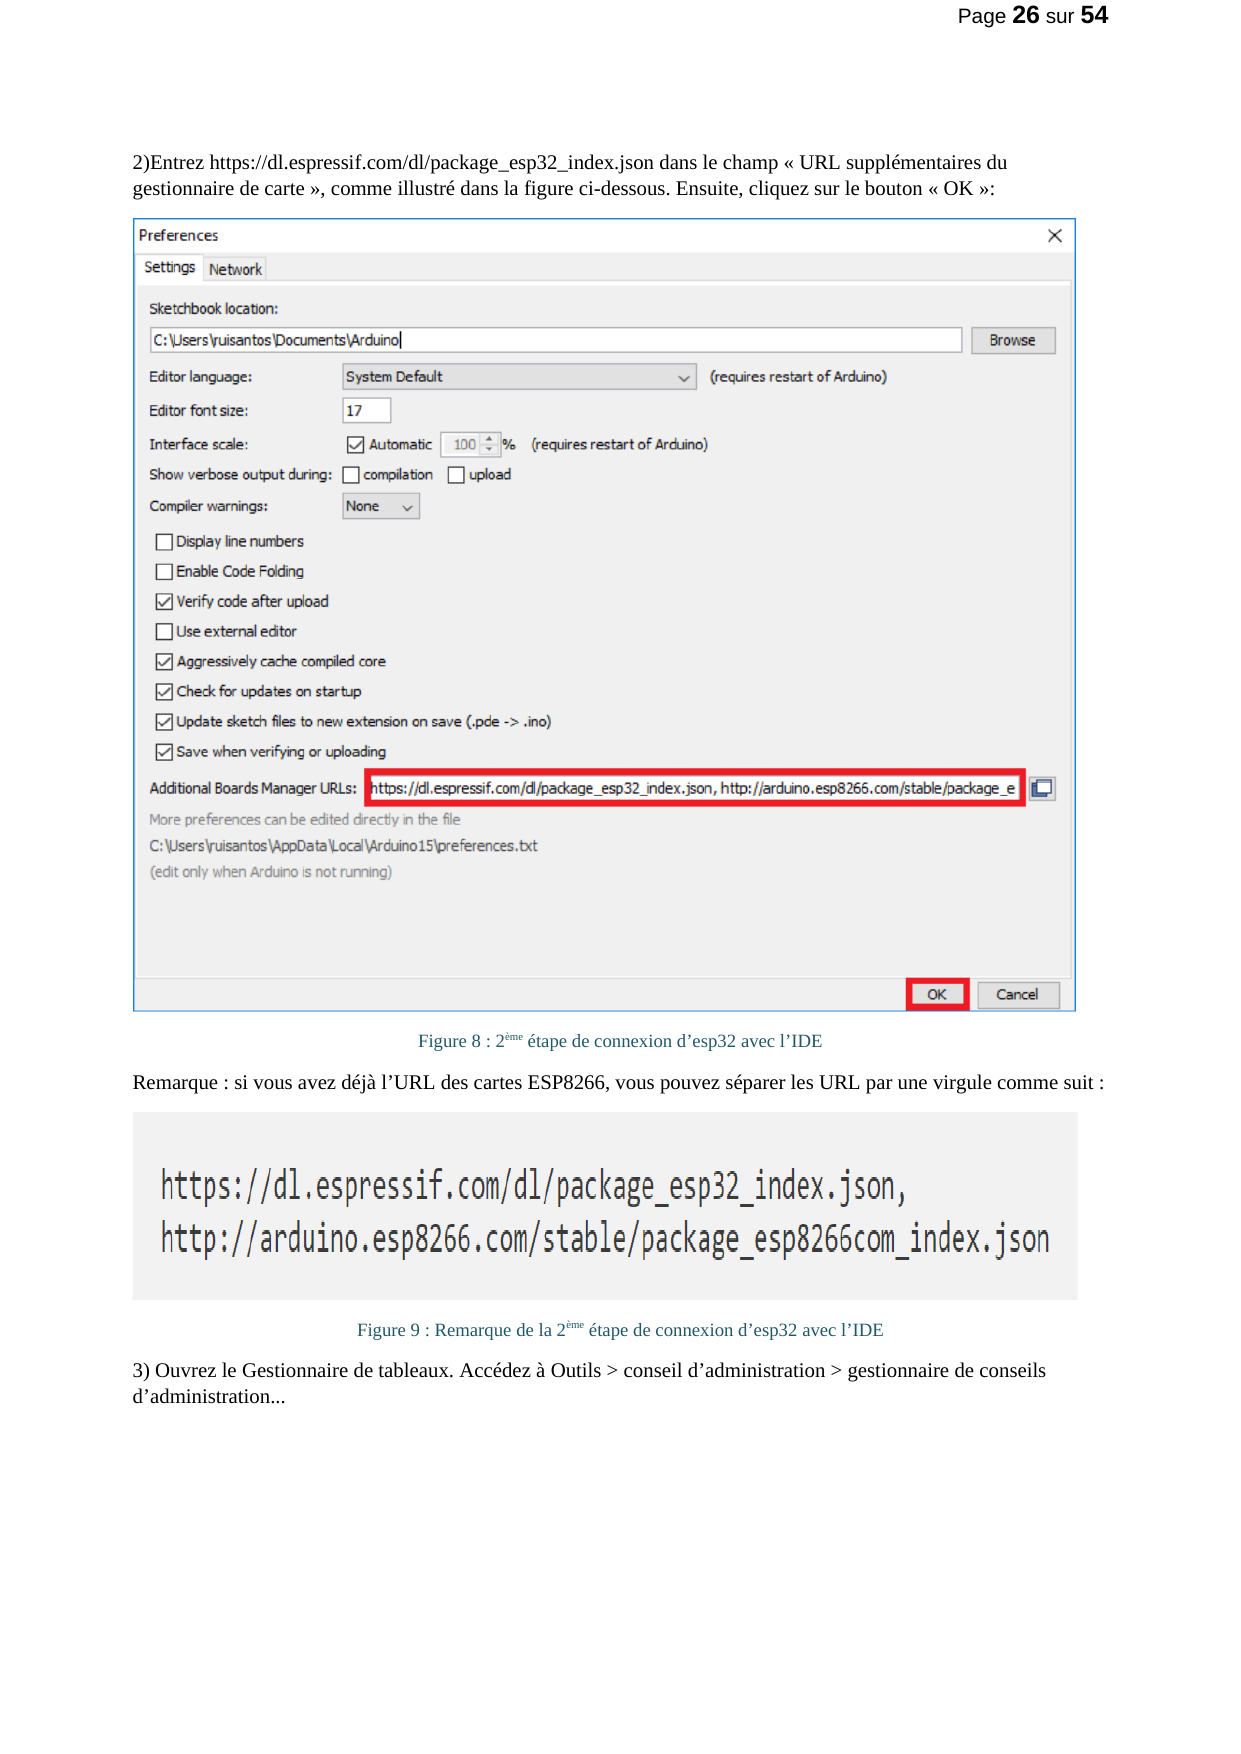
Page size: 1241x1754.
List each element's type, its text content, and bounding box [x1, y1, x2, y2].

text Figure 9 : Remarque de la 2ème étape de connexion d’esp32 avec l’IDE [132, 1318, 1108, 1340]
text Figure 8 : 2ème étape de connexion d’esp32 avec l’IDE [132, 1030, 1108, 1051]
text 2)Entrez https://dl.espressif.com/dl/package_esp32_index.json dans le champ « URL supplémentaires du gestionnaire de carte », comme illustré dans la figure ci-dessous. Ensuite, cliquez sur le bouton « OK »: [132, 150, 1108, 200]
text Remarque : si vous avez déjà l’URL des cartes ESP8266, vous pouvez séparer les URL par une virgule comme suit : [132, 1070, 1108, 1094]
picture [132, 1112, 1078, 1300]
picture [132, 218, 1078, 1012]
text 3) Ouvrez le Gestionnaire de tableaux. Accédez à Outils > conseil d’administration > gestionnaire de conseils d’administration... [132, 1358, 1108, 1408]
